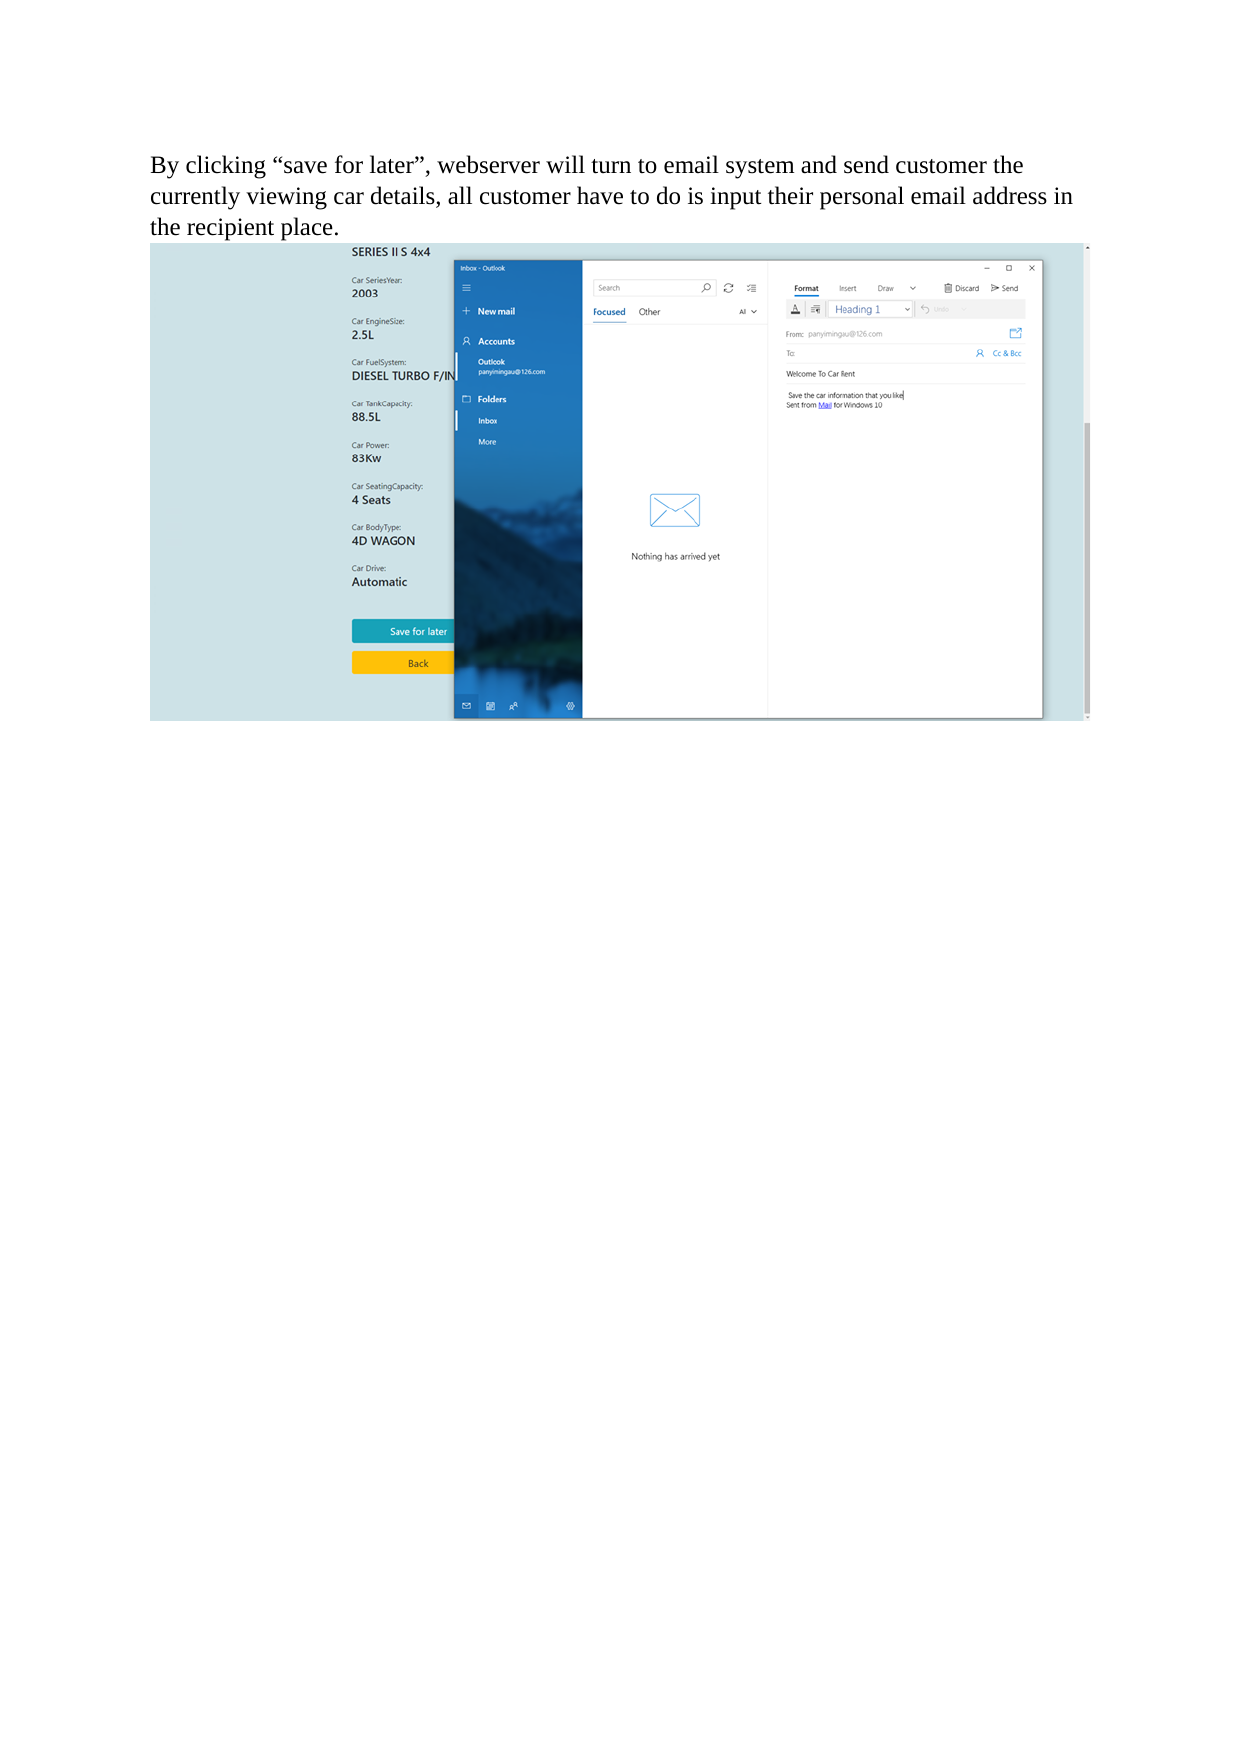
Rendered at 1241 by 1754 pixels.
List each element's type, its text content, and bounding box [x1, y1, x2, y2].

picture [150, 243, 1091, 721]
text By clicking “save for later”, webserver will turn to email system and send customer the currently viewing car details, all customer have to do is input their personal email address in the recipient place. [150, 150, 1090, 241]
